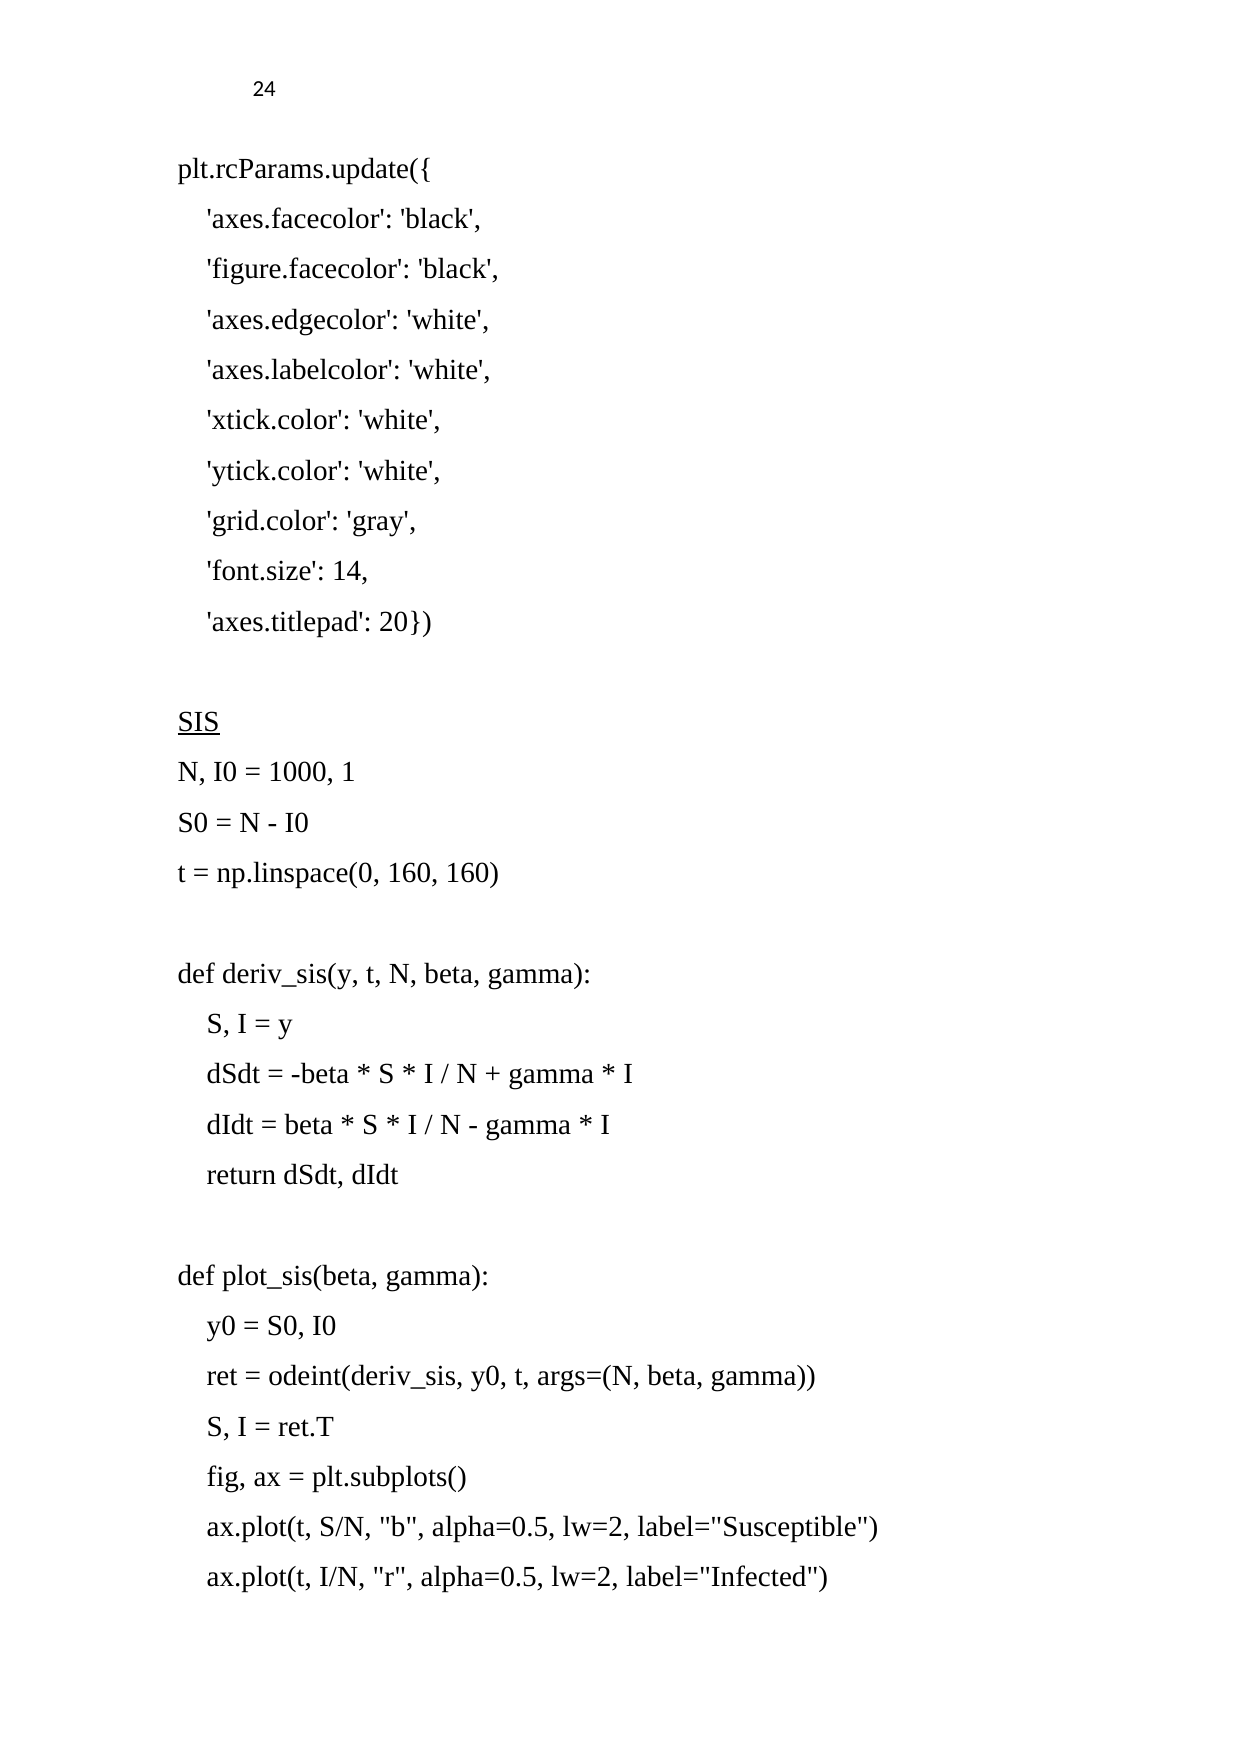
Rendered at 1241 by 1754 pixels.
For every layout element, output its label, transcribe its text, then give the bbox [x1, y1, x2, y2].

text y0 = S0, I0 [177, 1308, 1181, 1342]
text 'xtick.color': 'white', [177, 402, 1181, 436]
text ax.plot(t, S/N, "b", alpha=0.5, lw=2, label="Susceptible") [177, 1509, 1181, 1543]
text 'axes.titlepad': 20}) [177, 604, 1181, 637]
text def plot_sis(beta, gamma): [177, 1258, 1181, 1291]
text t = np.linspace(0, 160, 160) [177, 855, 1181, 889]
text def deriv_sis(y, t, N, beta, gamma): [177, 956, 1181, 989]
text ret = odeint(deriv_sis, y0, t, args=(N, beta, gamma)) [177, 1358, 1181, 1392]
text 'ytick.color': 'white', [177, 453, 1181, 486]
text 'axes.facecolor': 'black', [177, 201, 1181, 235]
text 'axes.labelcolor': 'white', [177, 352, 1181, 386]
text return dSdt, dIdt [177, 1157, 1181, 1191]
text S, I = ret.T [177, 1409, 1181, 1442]
text S0 = N - I0 [177, 805, 1181, 838]
text 'font.size': 14, [177, 553, 1181, 587]
text plt.rcParams.update({ [177, 151, 1181, 184]
text dIdt = beta * S * I / N - gamma * I [177, 1107, 1181, 1140]
text 'grid.color': 'gray', [177, 503, 1181, 537]
text fig, ax = plt.subplots() [177, 1459, 1181, 1492]
text S, I = y [177, 1006, 1181, 1040]
text 'figure.facecolor': 'black', [177, 251, 1181, 285]
text SIS [177, 704, 1181, 738]
text ax.plot(t, I/N, "r", alpha=0.5, lw=2, label="Infected") [177, 1559, 1181, 1593]
text N, I0 = 1000, 1 [177, 754, 1181, 788]
text dSdt = -beta * S * I / N + gamma * I [177, 1056, 1181, 1090]
text 'axes.edgecolor': 'white', [177, 302, 1181, 335]
